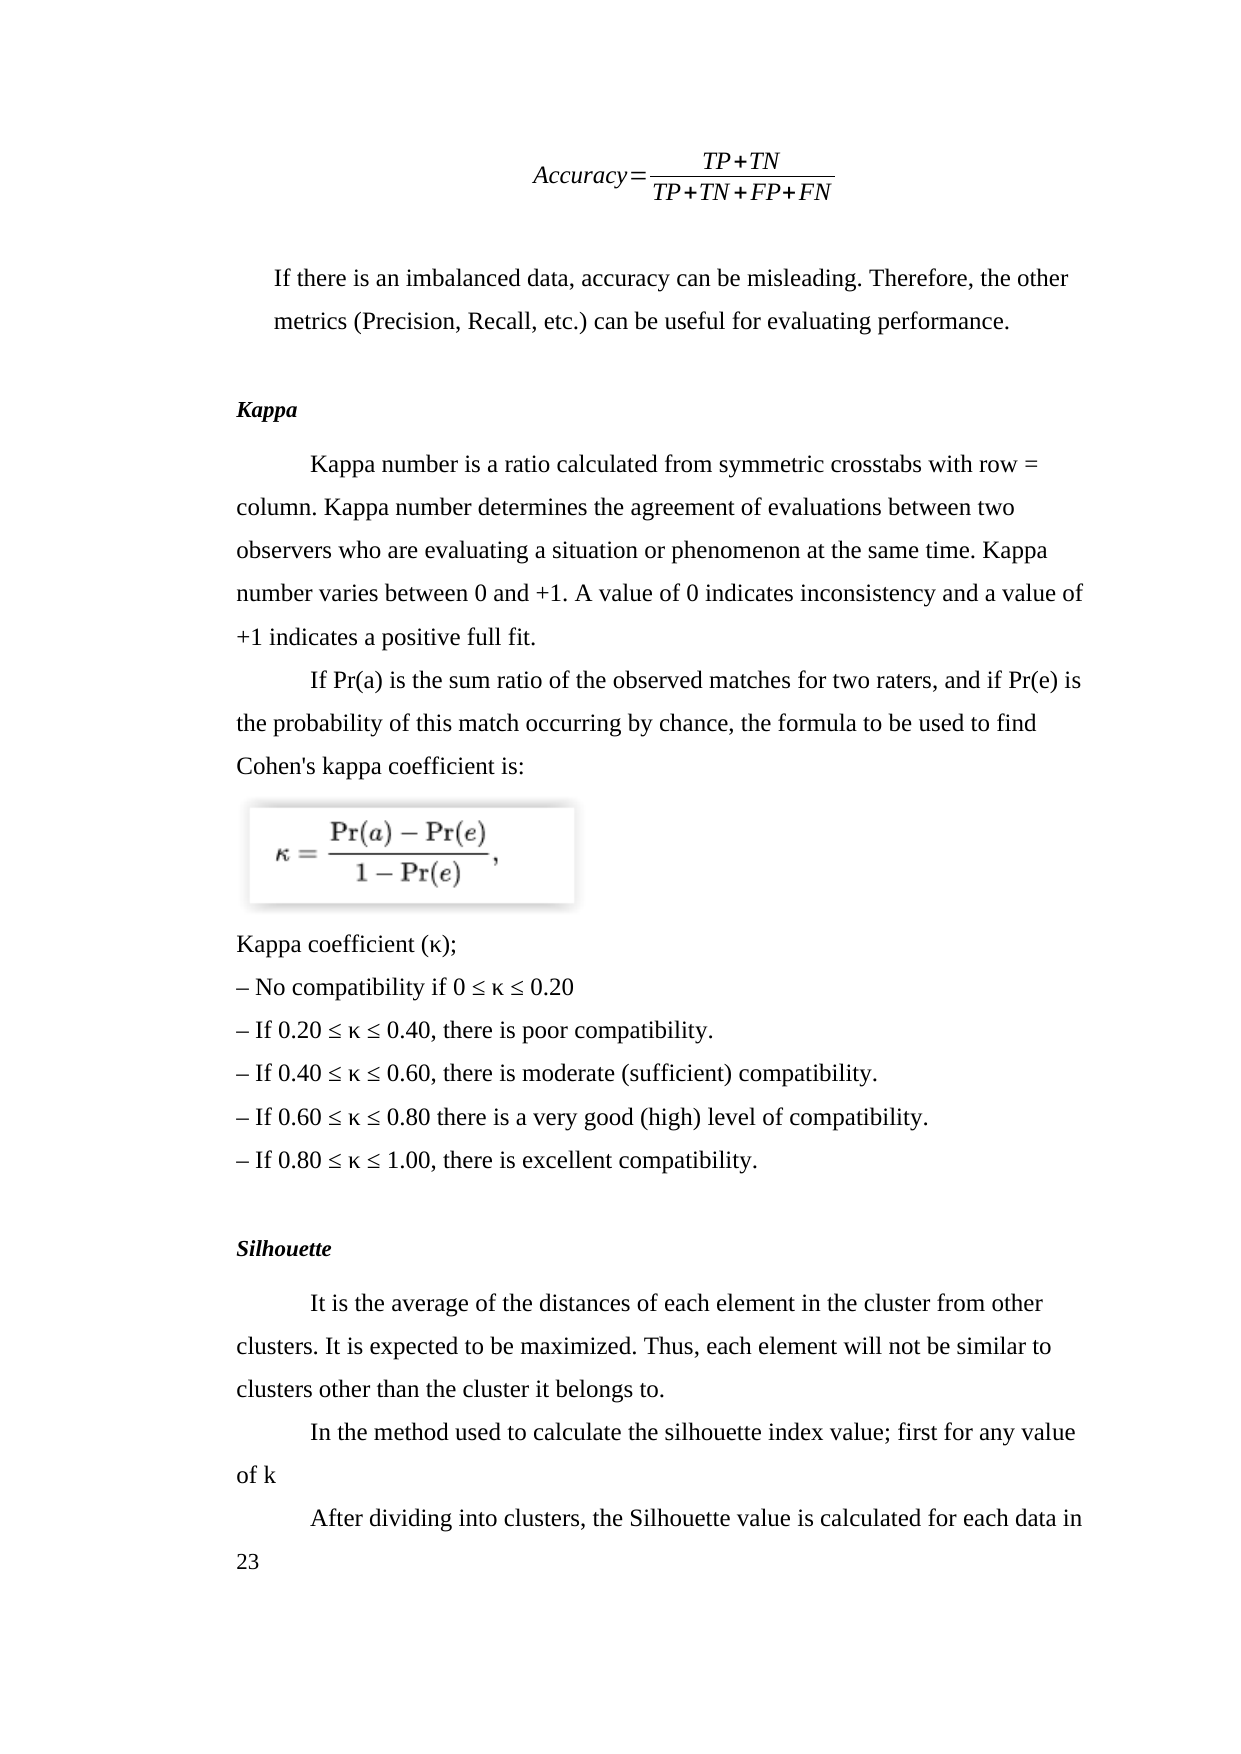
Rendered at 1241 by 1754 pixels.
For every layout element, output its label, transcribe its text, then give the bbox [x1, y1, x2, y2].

text It is the average of the distances of each element in the cluster from other clusters. It is expected to be maximized. Thus, each element will not be similar to clusters other than the cluster it belongs to. [236, 1288, 1092, 1403]
text In the method used to calculate the silhouette index value; first for any value of k [236, 1417, 1092, 1489]
text If Pr(a) is the sum ratio of the observed matches for two raters, and if Pr(e) is the probability of this match occurring by chance, the formula to be used to find Cohen's kappa coefficient is: [236, 665, 1092, 780]
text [236, 1503, 1092, 1532]
text – If 0.60 ≤ κ ≤ 0.80 there is a very good (high) level of compatibility. [236, 1102, 1092, 1130]
subtitle Kappa [236, 396, 1092, 423]
text – If 0.20 ≤ κ ≤ 0.40, there is poor compatibility. [236, 1015, 1092, 1044]
text – No compatibility if 0 ≤ κ ≤ 0.20 [236, 972, 1092, 1001]
subtitle Silhouette [236, 1235, 1092, 1262]
text Kappa coefficient (κ); [236, 929, 1092, 958]
text If there is an imbalanced data, accuracy can be misleading. Therefore, the other metrics (Precision, Recall, etc.) can be useful for evaluating performance. [274, 263, 1092, 335]
picture [236, 794, 587, 916]
text Kappa number is a ratio calculated from symmetric crosstabs with row = column. Kappa number determines the agreement of evaluations between two observers who are evaluating a situation or phenomenon at the same time. Kappa number varies between 0 and +1. A value of 0 indicates inconsistency and a value of +1 indicates a positive full fit. [236, 449, 1092, 650]
text – If 0.40 ≤ κ ≤ 0.60, there is moderate (sufficient) compatibility. [236, 1058, 1092, 1087]
text – If 0.80 ≤ κ ≤ 1.00, there is excellent compatibility. [236, 1145, 1092, 1173]
